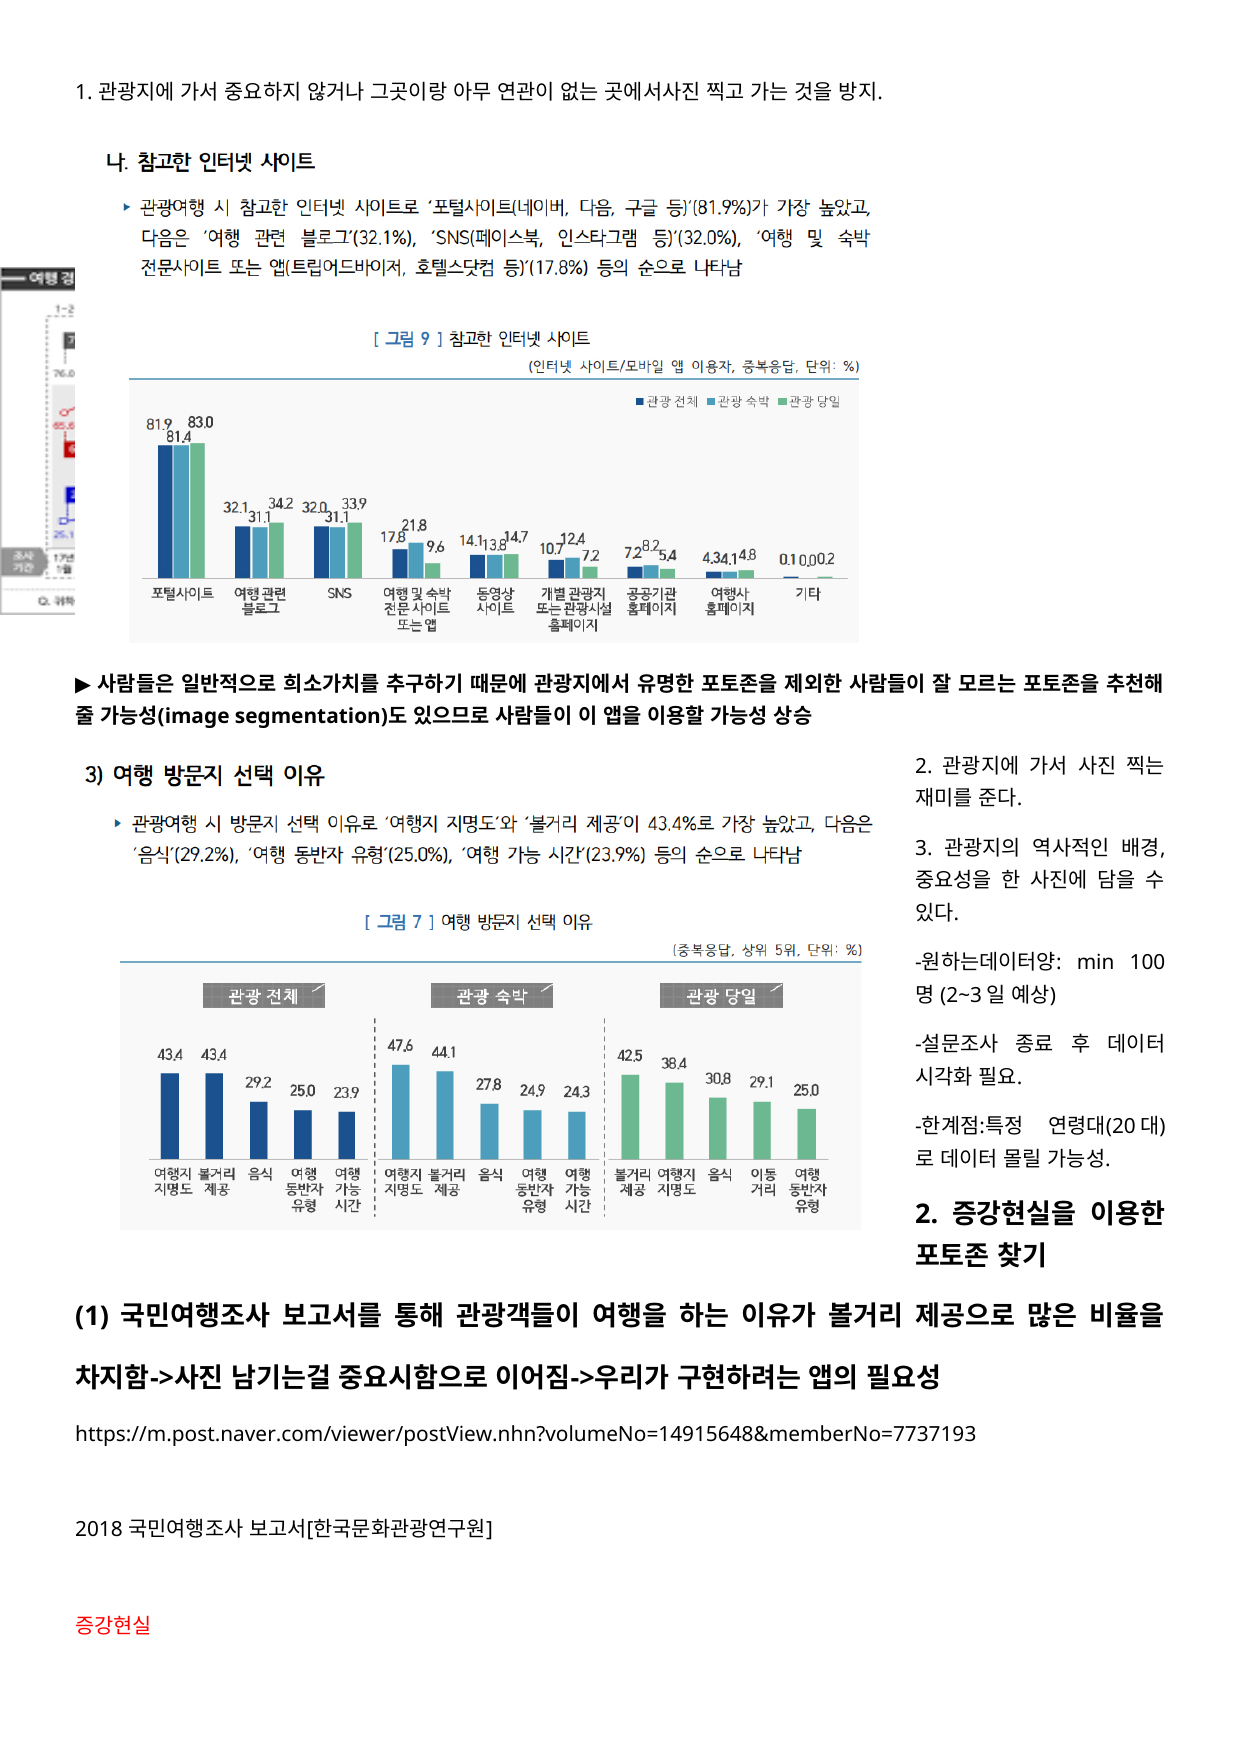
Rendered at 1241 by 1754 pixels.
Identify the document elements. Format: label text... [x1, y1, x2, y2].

picture [0, 131, 963, 648]
text (1) 국민여행조사 보고서를 통해 관광객들이 여행을 하는 이유가 볼거리 제공으로 많은 비율을 차지함->사진 남기는걸 중요시함으로 이어짐->우리가 구현하려는 앱의 필요성 [75, 1293, 1165, 1396]
text 1. 관광지에 가서 중요하지 않거나 그곳이랑 아무 연관이 없는 곳에서사진 찍고 가는 것을 방지. [75, 75, 1165, 105]
picture [39, 736, 897, 1261]
text 증강현실 [75, 1609, 1165, 1639]
text -설문조사 종료 후 데이터 시각화 필요. [897, 1028, 1165, 1091]
text 3. 관광지의 역사적인 배경,중요성을 한 사진에 담을 수 있다. [897, 831, 1165, 927]
text https://m.post.naver.com/viewer/postView.nhn?volumeNo=14915648&memberNo=7737193 [75, 1419, 1165, 1448]
text 2. 증강현실을 이용한 포토존 찾기 [75, 1192, 1165, 1274]
text 2. 관광지에 가서 사진 찍는 재미를 준다. [897, 749, 1165, 812]
text 2018 국민여행조사 보고서[한국문화관광연구원] [75, 1512, 1165, 1542]
text -원하는데이터양: min 100명 (2~3일 예상) [897, 946, 1165, 1009]
text -한계점:특정 연령대(20대)로 데이터 몰릴 가능성. [897, 1110, 1165, 1173]
